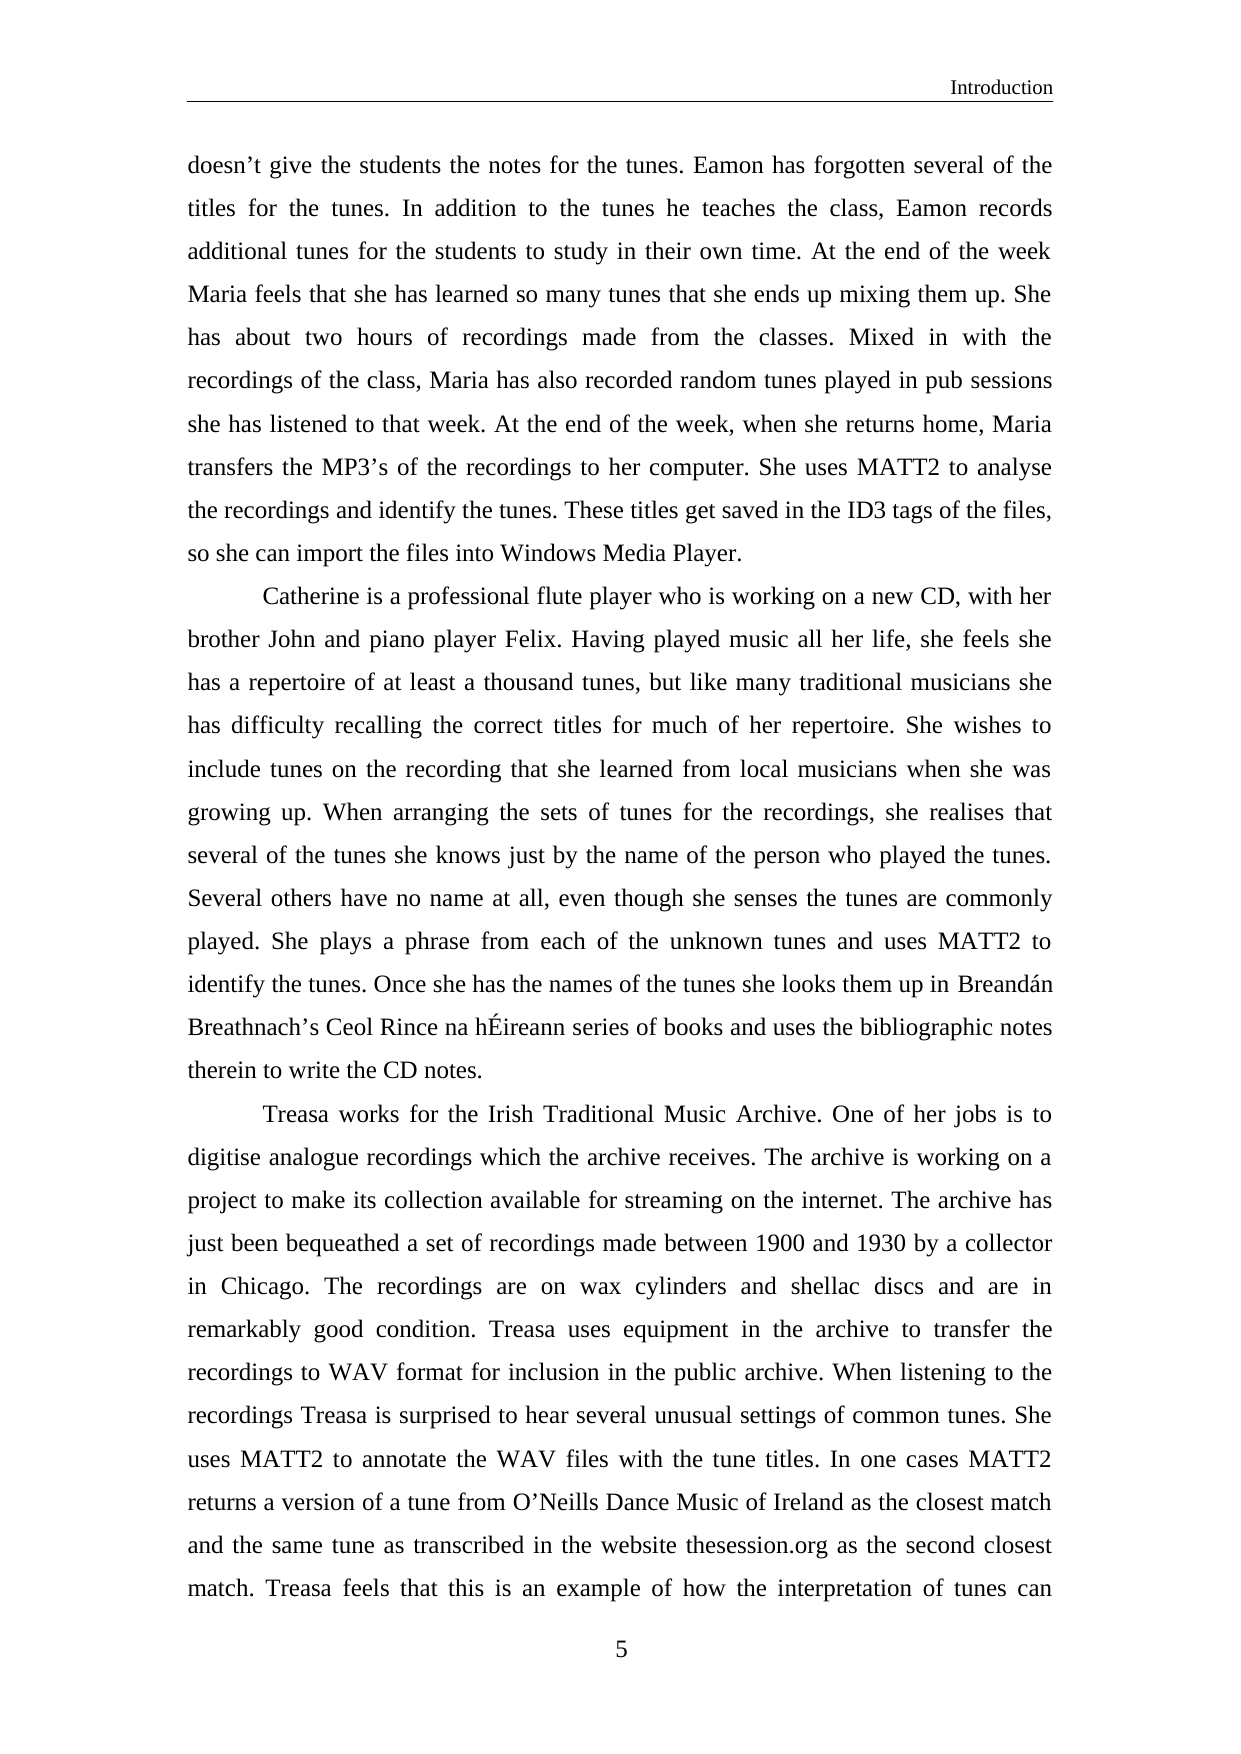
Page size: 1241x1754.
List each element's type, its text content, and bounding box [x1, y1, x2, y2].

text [187, 150, 1053, 567]
text Catherine is a professional flute player who is working on a new CD, with her brother John and piano player Felix. Having played music all her life, she feels she has a repertoire of at least a thousand tunes, but like many traditional musicians she has difficulty recalling the correct titles for much of her repertoire. She wishes to include tunes on the recording that she learned from local musicians when she was growing up. When arranging the sets of tunes for the recordings, she realises that several of the tunes she knows just by the name of the person who played the tunes. Several others have no name at all, even though she senses the tunes are commonly played. She plays a phrase from each of the unknown tunes and uses MATT2 to identify the tunes. Once she has the names of the tunes she looks them up in Breandán Breathnach’s Ceol Rince na hÉireann series of books and uses the bibliographic notes therein to write the CD notes. [187, 581, 1053, 1084]
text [187, 1099, 1053, 1602]
